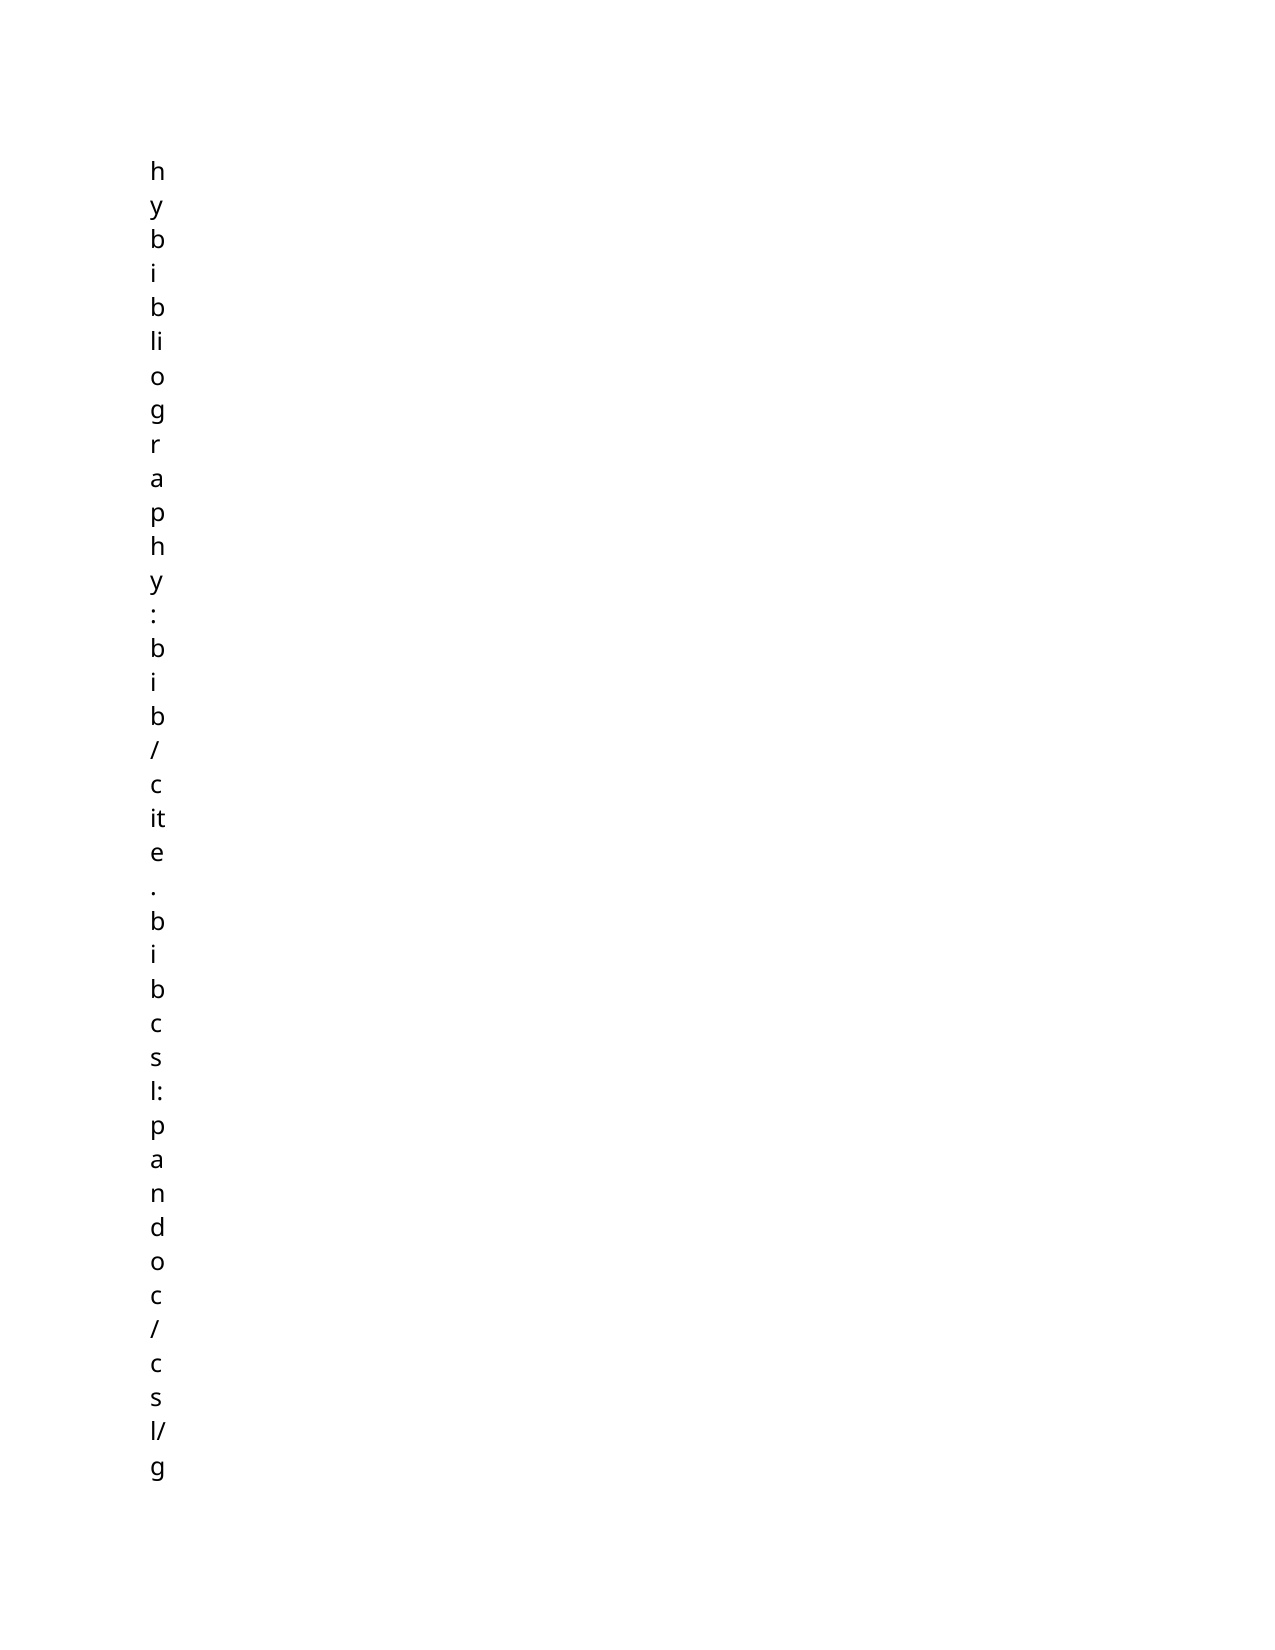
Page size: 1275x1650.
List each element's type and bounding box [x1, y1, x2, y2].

table_cell [139, 150, 178, 1482]
